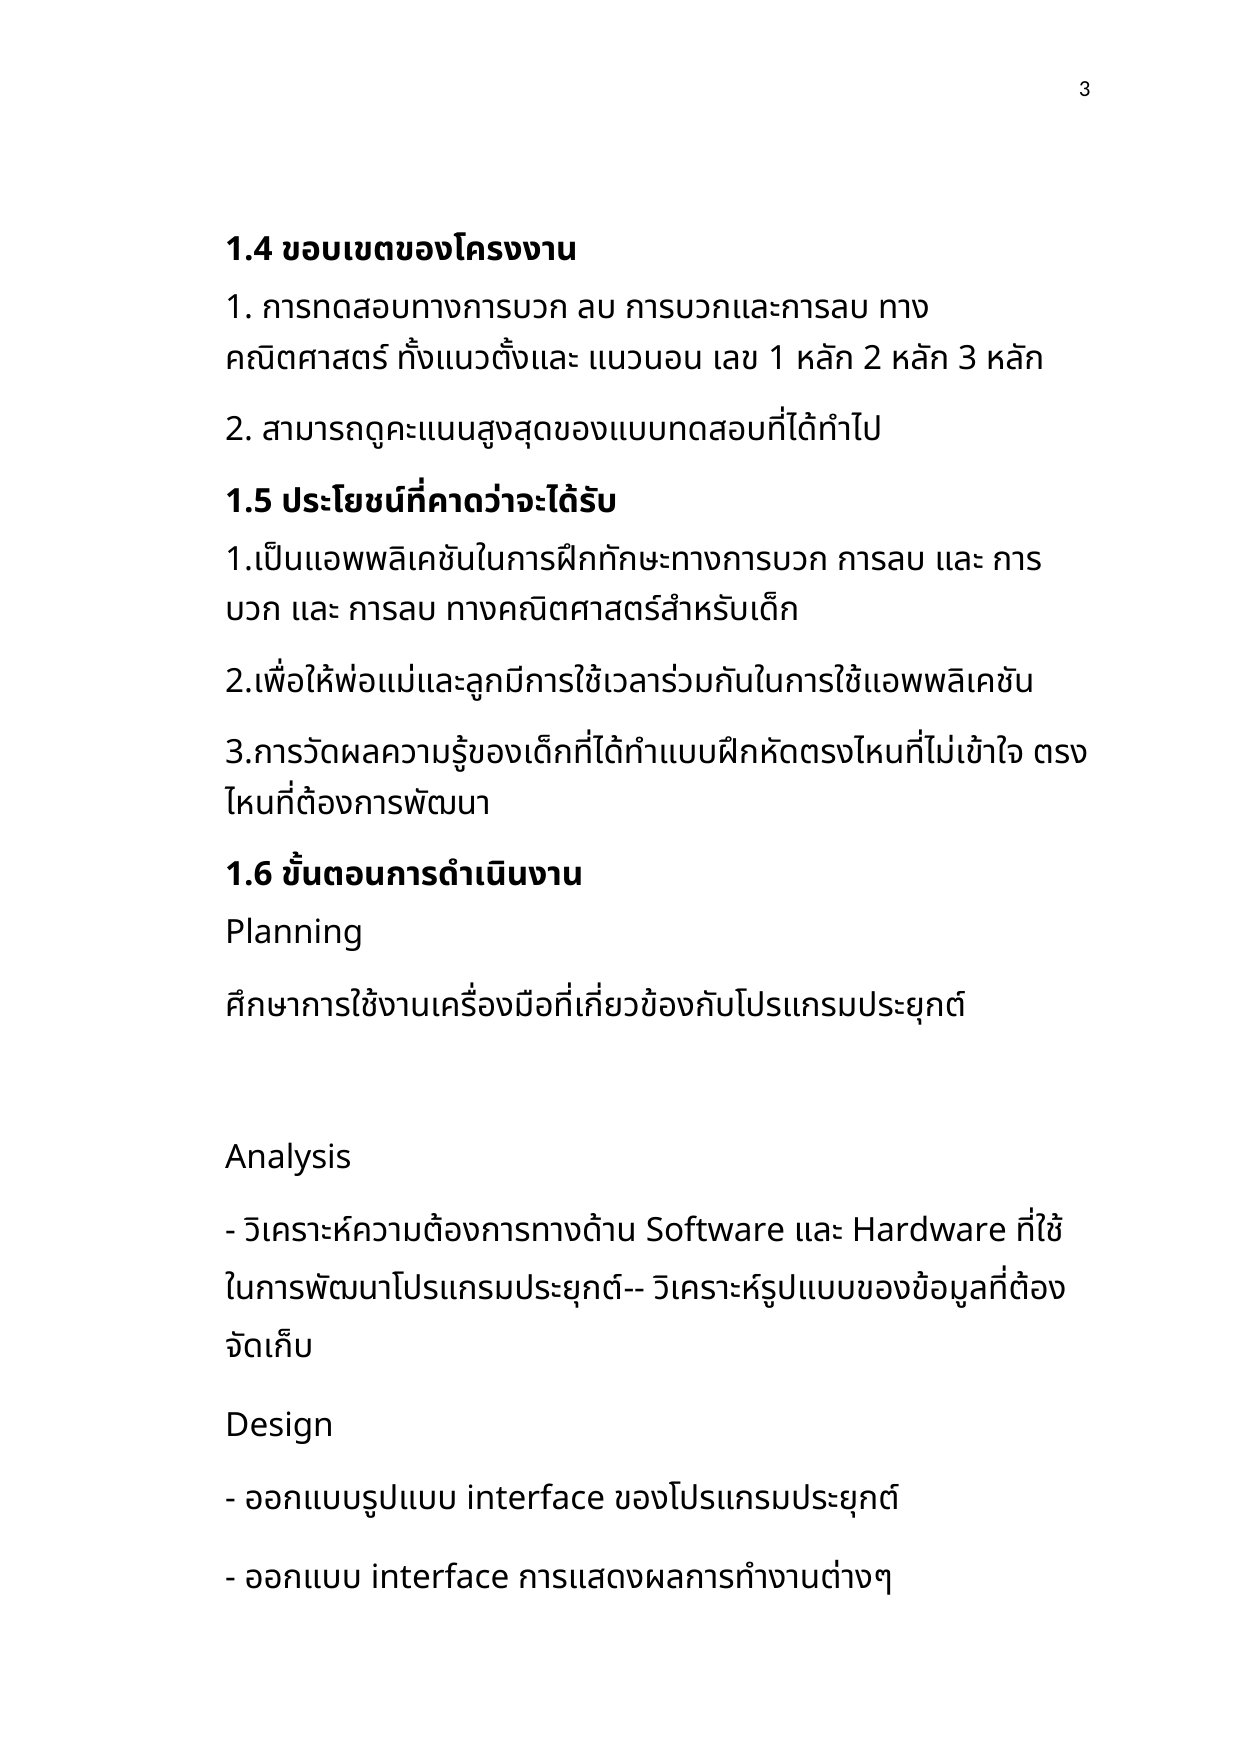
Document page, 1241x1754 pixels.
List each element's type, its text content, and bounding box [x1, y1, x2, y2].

subtitle 1.6 ขั้นตอนการดำเนินงาน [225, 850, 1090, 901]
text Planning [225, 908, 1090, 953]
text Analysis [225, 1133, 1090, 1178]
text Design [225, 1401, 1090, 1446]
text - วิเคราะห์ความต้องการทางด้าน Software และ Hardware ที่ใช้ในการพัฒนาโปรแกรมประยุกต์-- วิเคราะห์รูปแบบของข้อมูลที่ต้องจัดเก็บ [225, 1206, 1090, 1373]
text 3.การวัดผลความรู้ของเด็กที่ได้ทำแบบฝึกหัดตรงไหนที่ไม่เข้าใจ ตรงไหนที่ต้องการพัฒนา [225, 728, 1090, 829]
text 2. สามารถดูคะแนนสูงสุดของแบบทดสอบที่ได้ทำไป [225, 405, 1090, 456]
text - ออกแบบ interface การแสดงผลการทำงานต่างๆ [225, 1553, 1090, 1603]
text 1.เป็นแอพพลิเคชันในการฝึกทักษะทางการบวก การลบ และ การบวก และ การลบ ทางคณิตศาสตร์สำหรับเด็ก [225, 535, 1090, 636]
subtitle 1.4 ขอบเขตของโครงงาน [225, 225, 1090, 276]
subtitle 1.5 ประโยชน์ที่คาดว่าจะได้รับ [225, 477, 1090, 527]
text 2.เพื่อให้พ่อแม่และลูกมีการใช้เวลาร่วมกันในการใช้แอพพลิเคชัน [225, 657, 1090, 707]
text 1. การทดสอบทางการบวก ลบ การบวกและการลบ ทางคณิตศาสตร์ ทั้งแนวตั้งและ แนวนอน เลข 1 หลัก 2 หลัก 3 หลัก [225, 283, 1090, 384]
text - ออกแบบรูปแบบ interface ของโปรแกรมประยุกต์ [225, 1474, 1090, 1524]
text ศึกษาการใช้งานเครื่องมือที่เกี่ยวข้องกับโปรแกรมประยุกต์ [225, 981, 1090, 1032]
